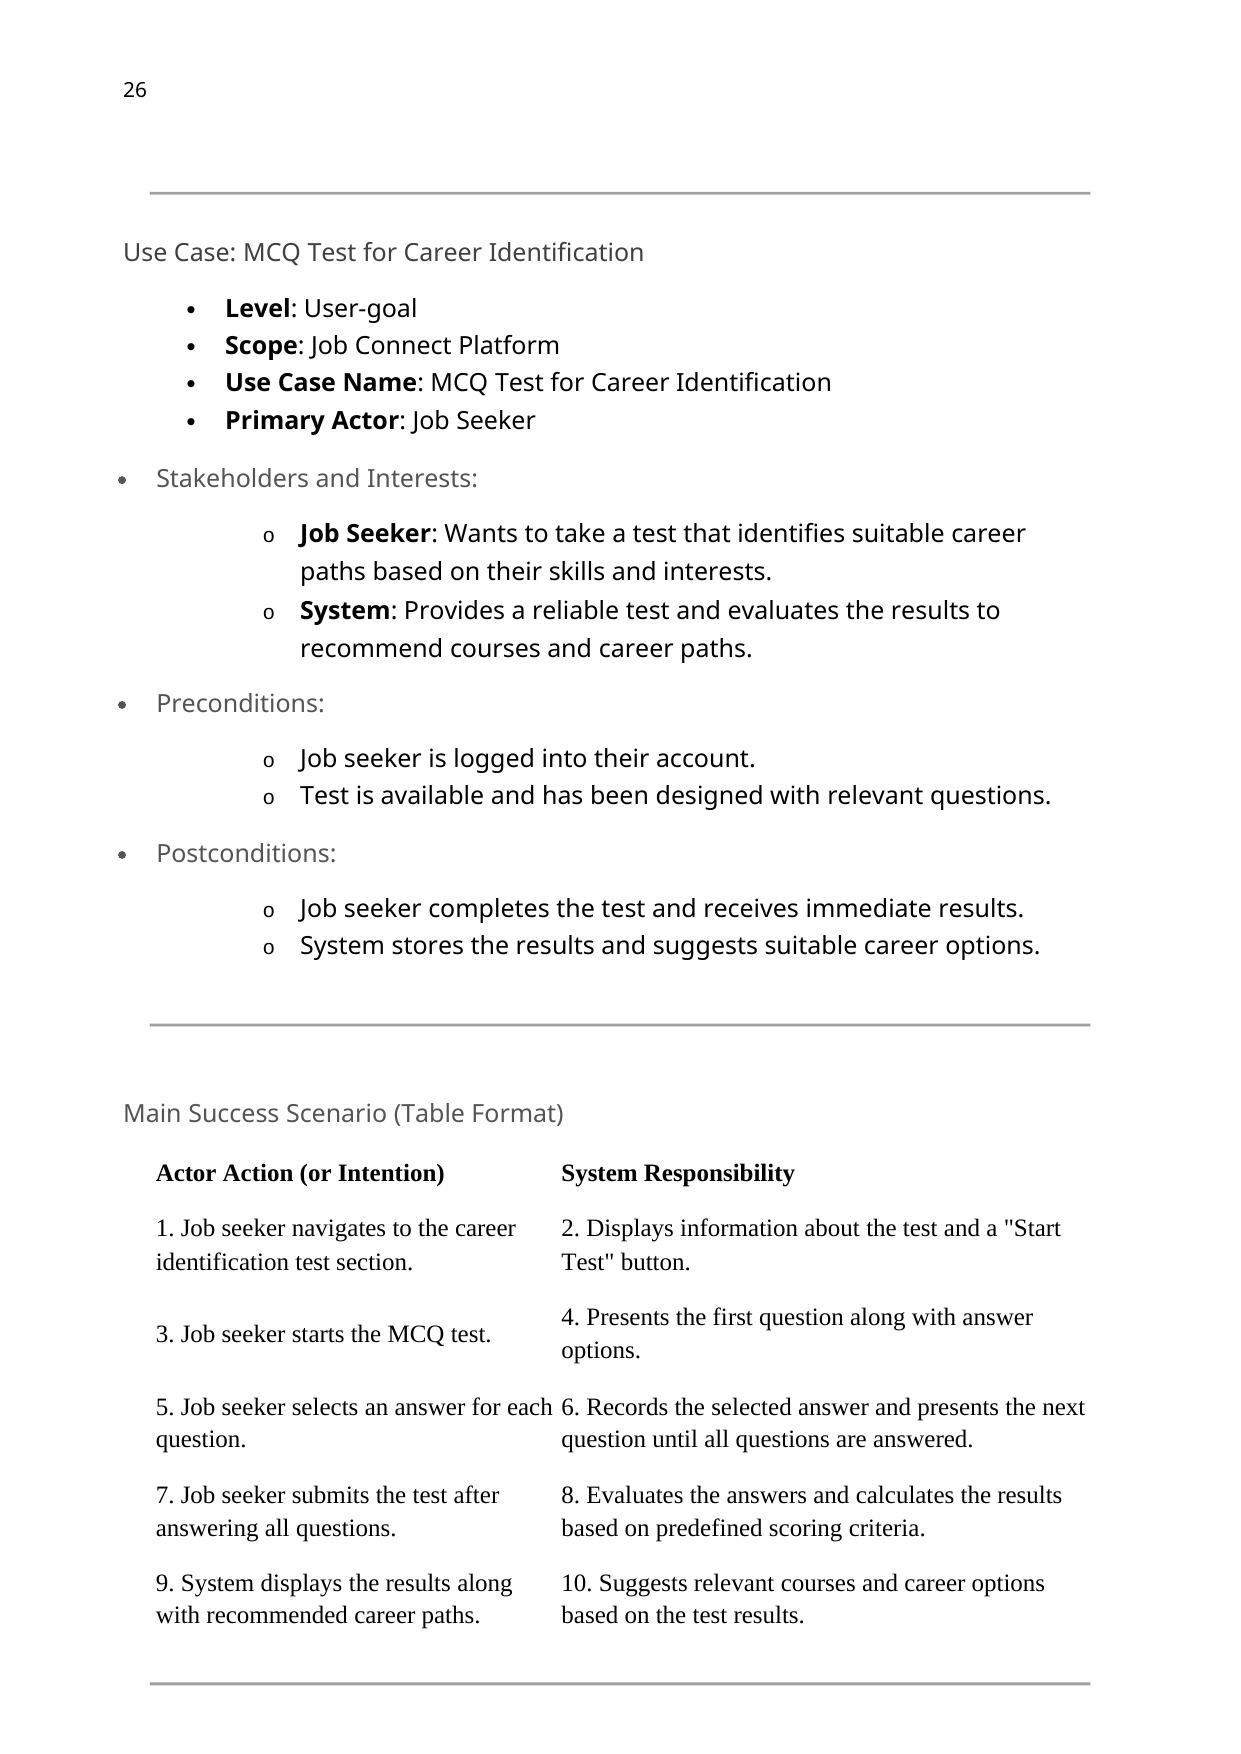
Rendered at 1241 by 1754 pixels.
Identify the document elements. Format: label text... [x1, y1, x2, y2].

list System: Provides a reliable test and evaluates the results to recommend courses and career paths. [262, 592, 1016, 664]
table_cell 10. Suggests relevant courses and career options based on the test results. [557, 1556, 1106, 1631]
table_header System Responsibility [557, 1159, 1106, 1201]
table_cell 2. Displays information about the test and a "Start Test" button. [557, 1201, 1106, 1289]
table_cell 8. Evaluates the answers and calculates the results based on predefined scoring criteria. [557, 1468, 1106, 1556]
table_cell 6. Records the selected answer and presents the next question until all questions are answered. [557, 1379, 1106, 1467]
list Use Case Name: MCQ Test for Career Identification [187, 365, 1117, 399]
subtitle Main Success Scenario (Table Format) [123, 1096, 1117, 1130]
table_cell 3. Job seeker starts the MCQ test. [135, 1290, 557, 1378]
subtitle Postconditions: [118, 835, 1117, 869]
subtitle Use Case: MCQ Test for Career Identification [123, 235, 1117, 269]
list Test is available and has been designed with relevant questions. [262, 778, 1117, 812]
table_header Actor Action (or Intention) [135, 1159, 557, 1201]
list Job seeker completes the test and receives immediate results. [262, 891, 1117, 924]
table_cell 5. Job seeker selects an answer for each question. [135, 1379, 557, 1467]
table_cell 1. Job seeker navigates to the career identification test section. [135, 1201, 557, 1289]
table_cell 4. Presents the first question along with answer options. [557, 1290, 1106, 1378]
list Level: User-goal [187, 290, 1117, 324]
list System stores the results and suggests suitable career options. [262, 928, 1117, 962]
list Scope: Job Connect Platform [187, 328, 1117, 362]
table_cell 7. Job seeker submits the test after answering all questions. [135, 1468, 557, 1556]
table_cell 9. System displays the results along with recommended career paths. [135, 1556, 557, 1631]
list Job Seeker: Wants to take a test that identifies suitable career paths based on their skills and interests. [262, 516, 1072, 588]
list Primary Actor: Job Seeker [187, 402, 1117, 436]
subtitle Stakeholders and Interests: [118, 461, 1117, 495]
subtitle Preconditions: [118, 685, 1117, 719]
list Job seeker is logged into their account. [262, 741, 1117, 774]
